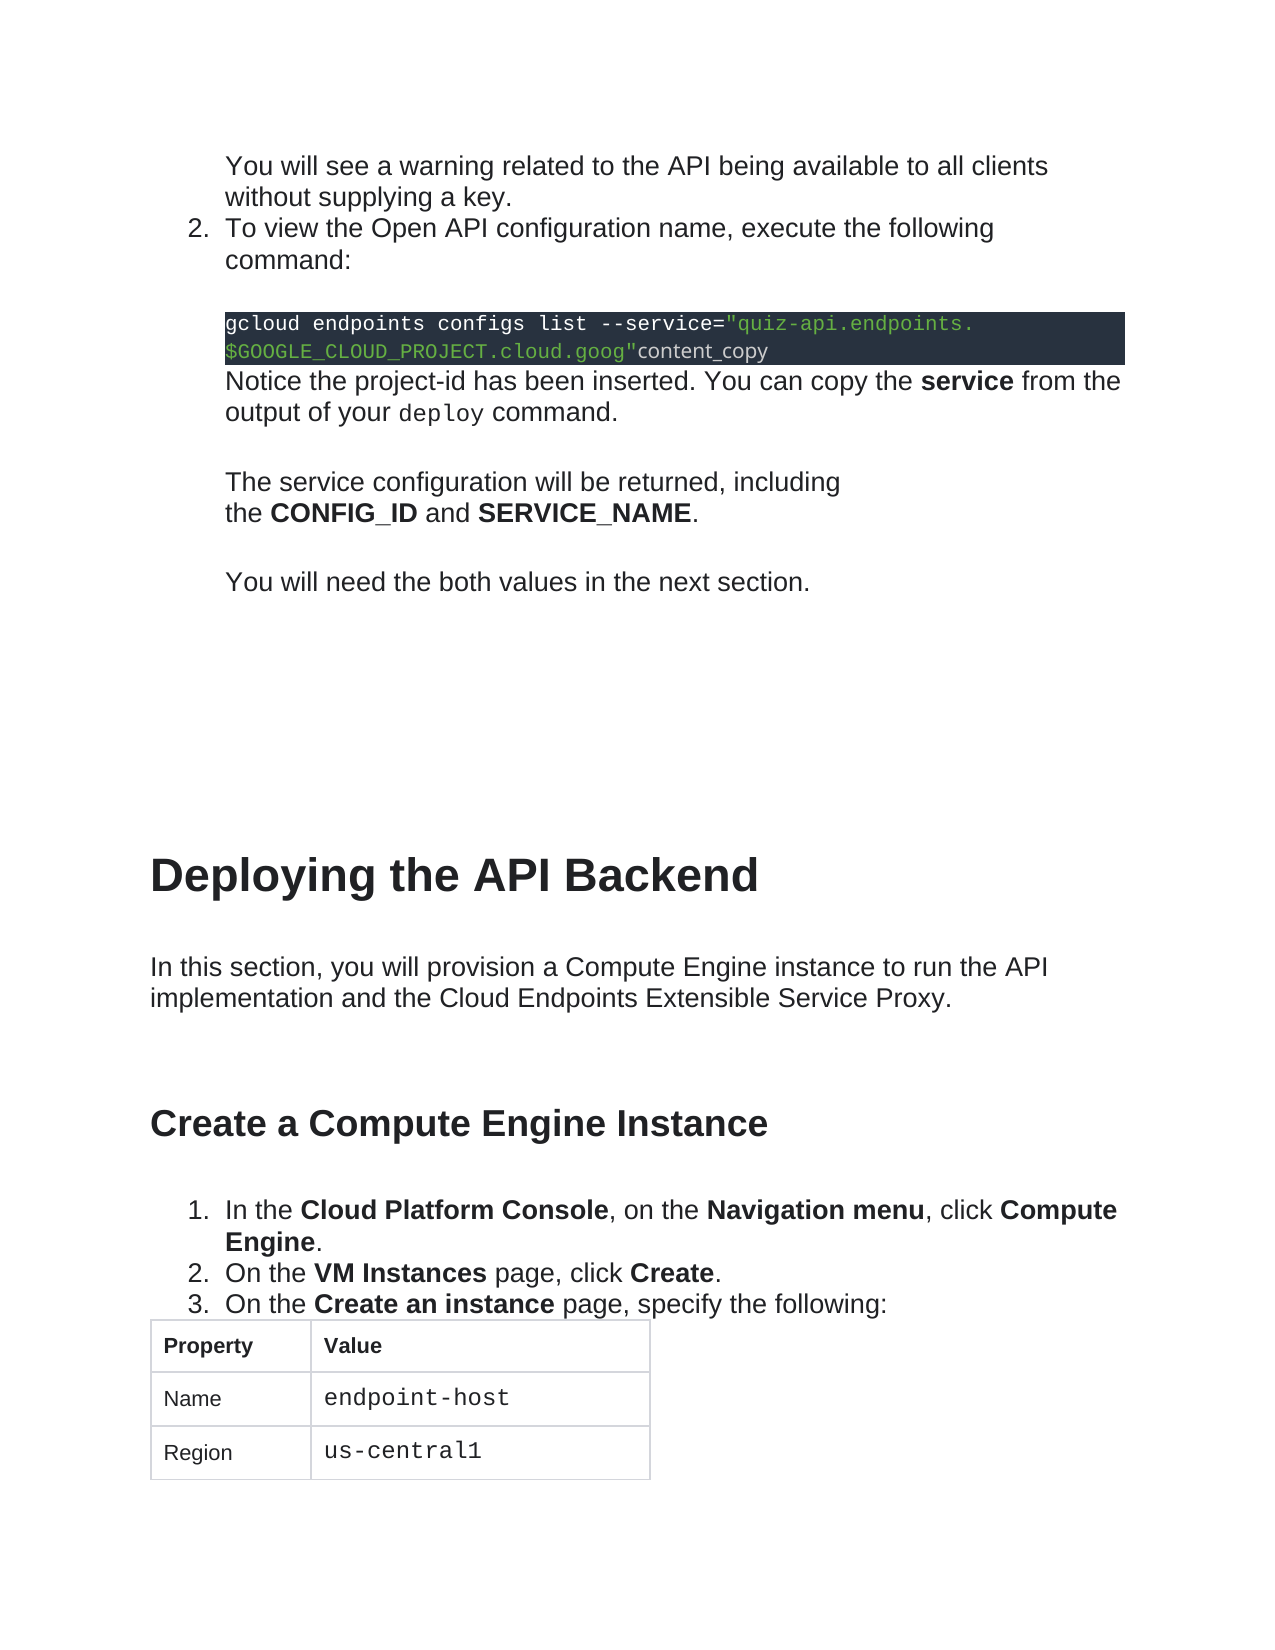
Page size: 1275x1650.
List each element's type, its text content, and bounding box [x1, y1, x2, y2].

text Create a Compute Engine Instance [150, 1101, 1125, 1144]
list In the Cloud Platform Console, on the Navigation menu, click Compute Engine. [187, 1194, 1125, 1257]
table_cell Region [152, 1427, 310, 1479]
text You will need the both values in the next section. [225, 566, 1125, 597]
text Deploying the API Backend [150, 847, 1125, 901]
table_header Value [312, 1321, 649, 1371]
table_header Property [152, 1321, 310, 1371]
list On the Create an instance page, specify the following: [187, 1288, 1125, 1319]
table_cell endpoint-host [312, 1373, 649, 1425]
table_cell us-central1 [312, 1427, 649, 1479]
text gcloud endpoints configs list --service="quiz-api.endpoints.$GOOGLE_CLOUD_PROJECT.cloud.goog"content_copy [225, 312, 1125, 365]
table_cell Name [152, 1373, 310, 1425]
list To view the Open API configuration name, execute the following command: [187, 212, 1125, 275]
text You will see a warning related to the API being available to all clients without supplying a key. [225, 150, 1125, 212]
text The service configuration will be returned, including the CONFIG_ID and SERVICE_NAME. [225, 466, 1125, 528]
text In this section, you will provision a Compute Engine instance to run the API implementation and the Cloud Endpoints Extensible Service Proxy. [150, 951, 1125, 1014]
list On the VM Instances page, click Create. [187, 1257, 1125, 1288]
text Notice the project-id has been inserted. You can copy the service from the output of your deploy command. [225, 365, 1125, 428]
